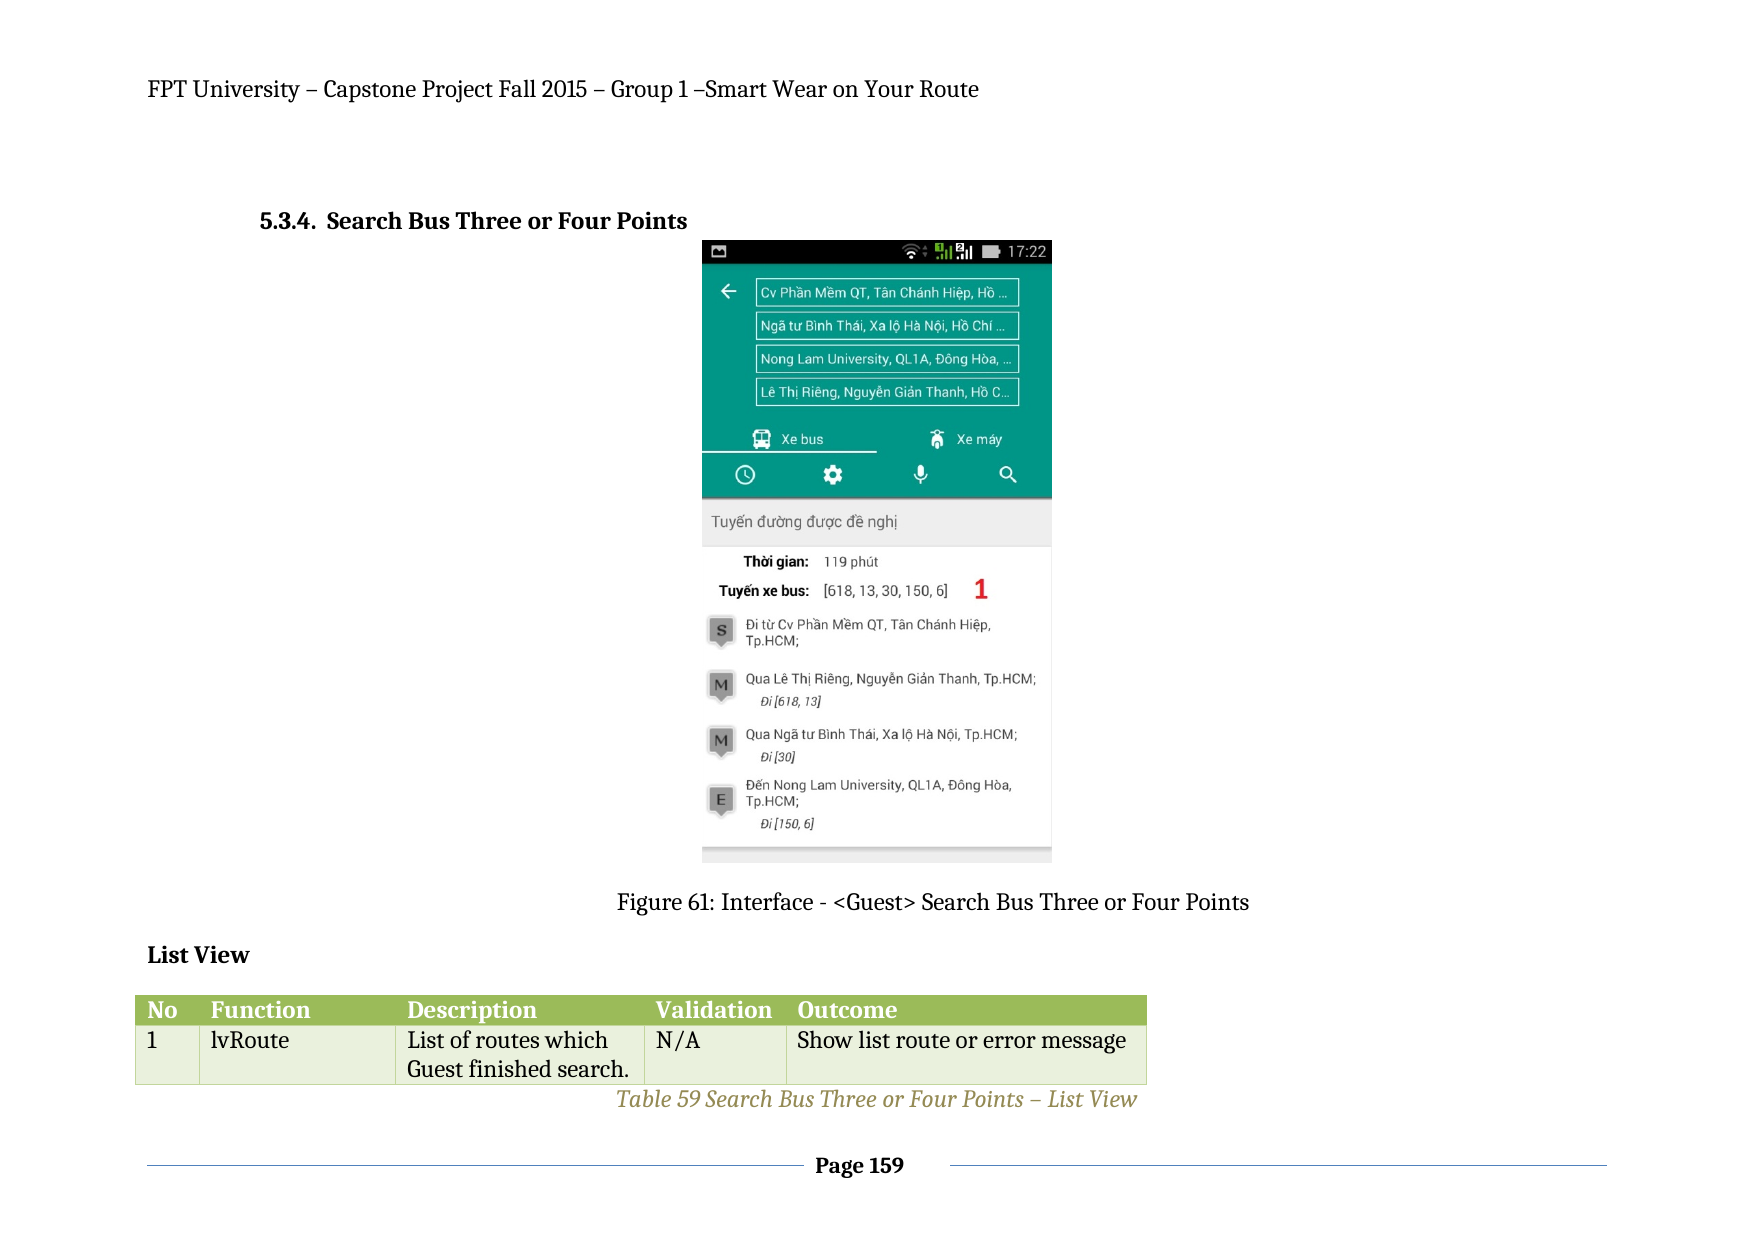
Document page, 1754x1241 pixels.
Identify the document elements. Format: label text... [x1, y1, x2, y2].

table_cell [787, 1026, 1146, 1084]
text List View [147, 941, 1607, 970]
subtitle Search Bus Three or Four Points [259, 207, 1607, 236]
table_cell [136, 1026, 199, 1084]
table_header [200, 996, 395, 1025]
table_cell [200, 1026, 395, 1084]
picture [702, 240, 1052, 863]
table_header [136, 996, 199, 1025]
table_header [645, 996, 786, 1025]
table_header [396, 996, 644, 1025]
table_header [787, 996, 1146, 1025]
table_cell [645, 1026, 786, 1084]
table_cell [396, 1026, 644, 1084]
